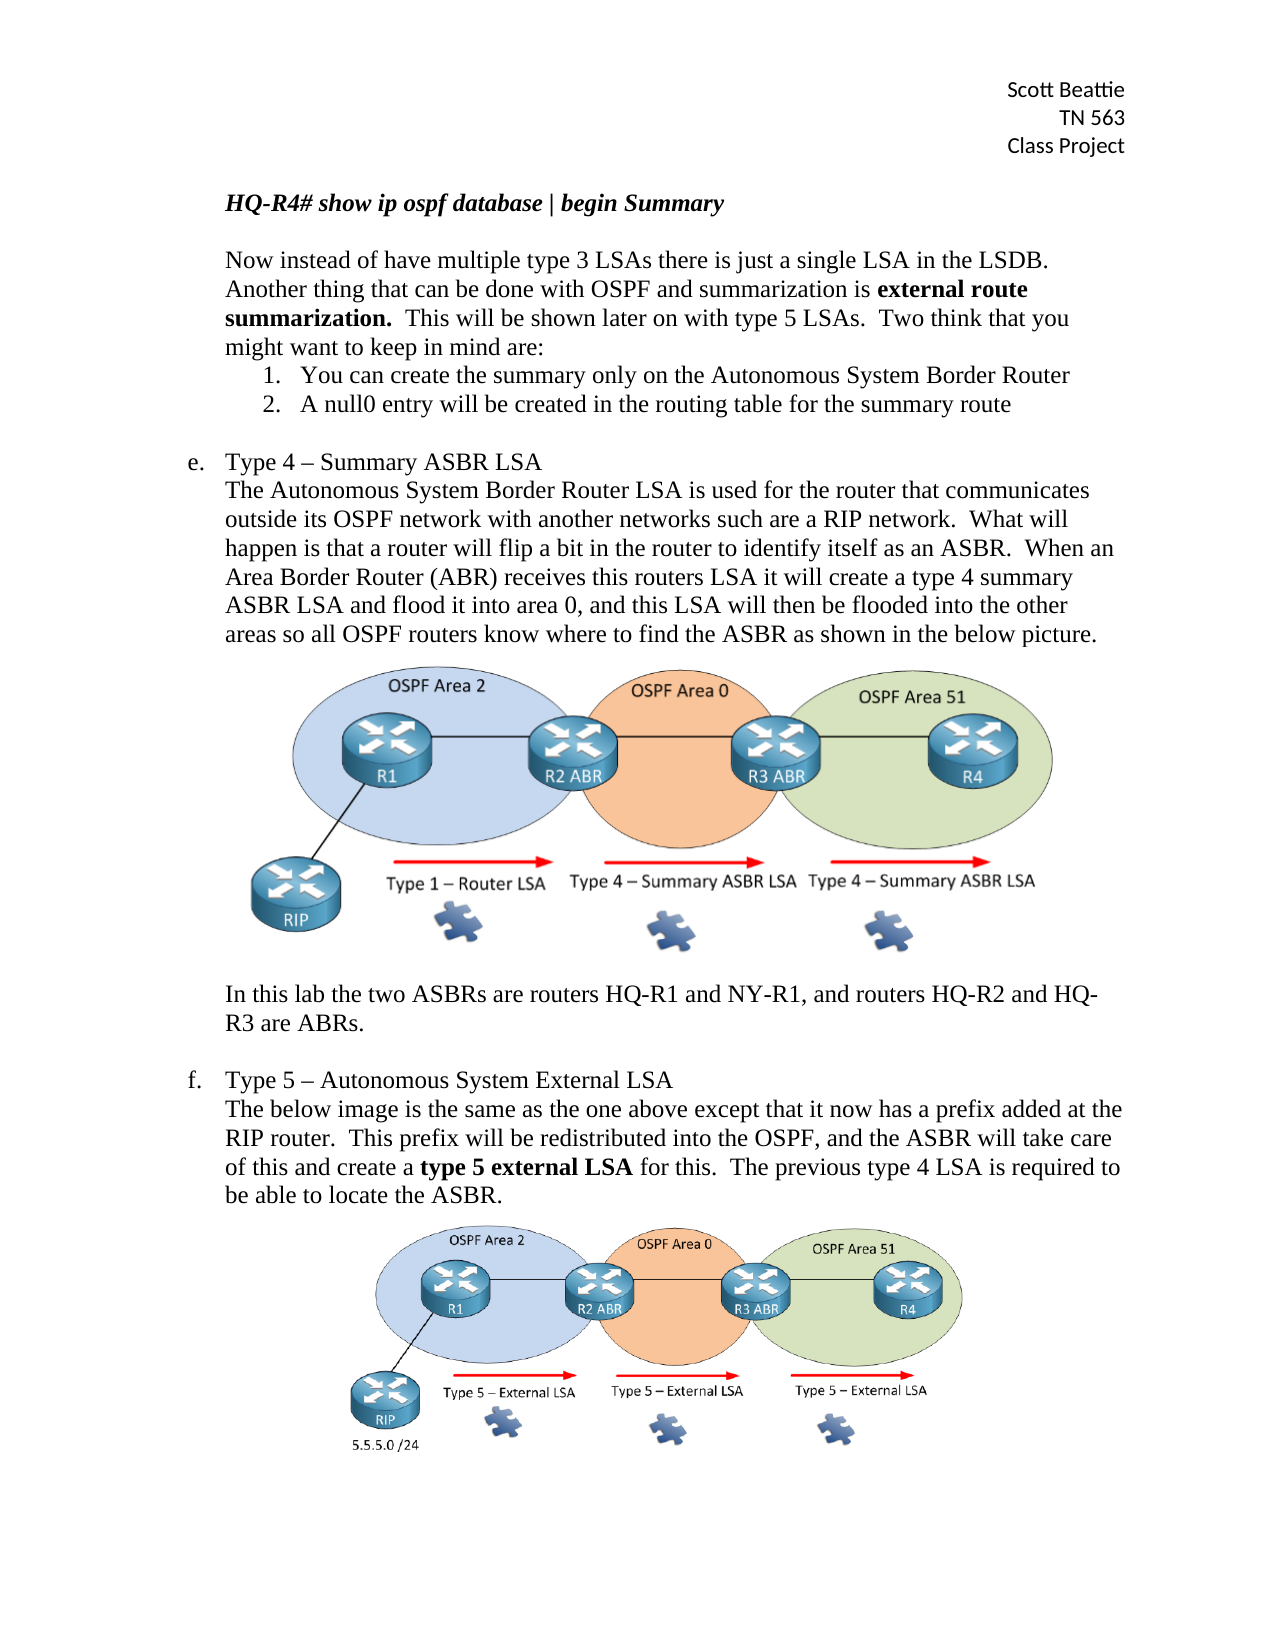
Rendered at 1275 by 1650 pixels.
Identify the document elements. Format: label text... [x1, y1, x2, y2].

list A null0 entry will be created in the routing table for the summary route [262, 389, 1125, 418]
list Type 4 – Summary ASBR LSA [187, 447, 1125, 475]
list The Autonomous System Border Router LSA is used for the router that communicates outside its OSPF network with another networks such are a RIP network. What will happen is that a router will flip a bit in the router to identify itself as an ASBR. When an Area Border Router (ABR) receives this routers LSA it will create a type 4 summary ASBR LSA and flood it into area 0, and this LSA will then be flooded into the other areas so all OSPF routers know where to find the ASBR as shown in the below picture. [225, 475, 1125, 647]
list The below image is the same as the one above except that it now has a prefix added at the RIP router. This prefix will be redistributed into the OSPF, and the ASBR will take care of this and create a type 5 external LSA for this. The previous type 4 LSA is required to be able to locate the ASBR. [225, 1094, 1125, 1209]
text might want to keep in mind are: [150, 332, 1125, 360]
picture [331, 1209, 1019, 1470]
list In this lab the two ASBRs are routers HQ-R1 and NY-R1, and routers HQ-R2 and HQ-R3 are ABRs. [225, 979, 1125, 1037]
text HQ-R4# show ip ospf database | begin Summary [150, 188, 1125, 217]
text Now instead of have multiple type 3 LSAs there is just a single LSA in the LSDB. [150, 245, 1125, 274]
list Type 5 – Autonomous System External LSA [187, 1065, 1125, 1094]
picture [225, 647, 1135, 979]
text summarization. This will be shown later on with type 5 LSAs. Two think that you [150, 303, 1125, 332]
list You can create the summary only on the Autonomous System Border Router [262, 360, 1125, 389]
text Another thing that can be done with OSPF and summarization is external route [150, 274, 1125, 303]
